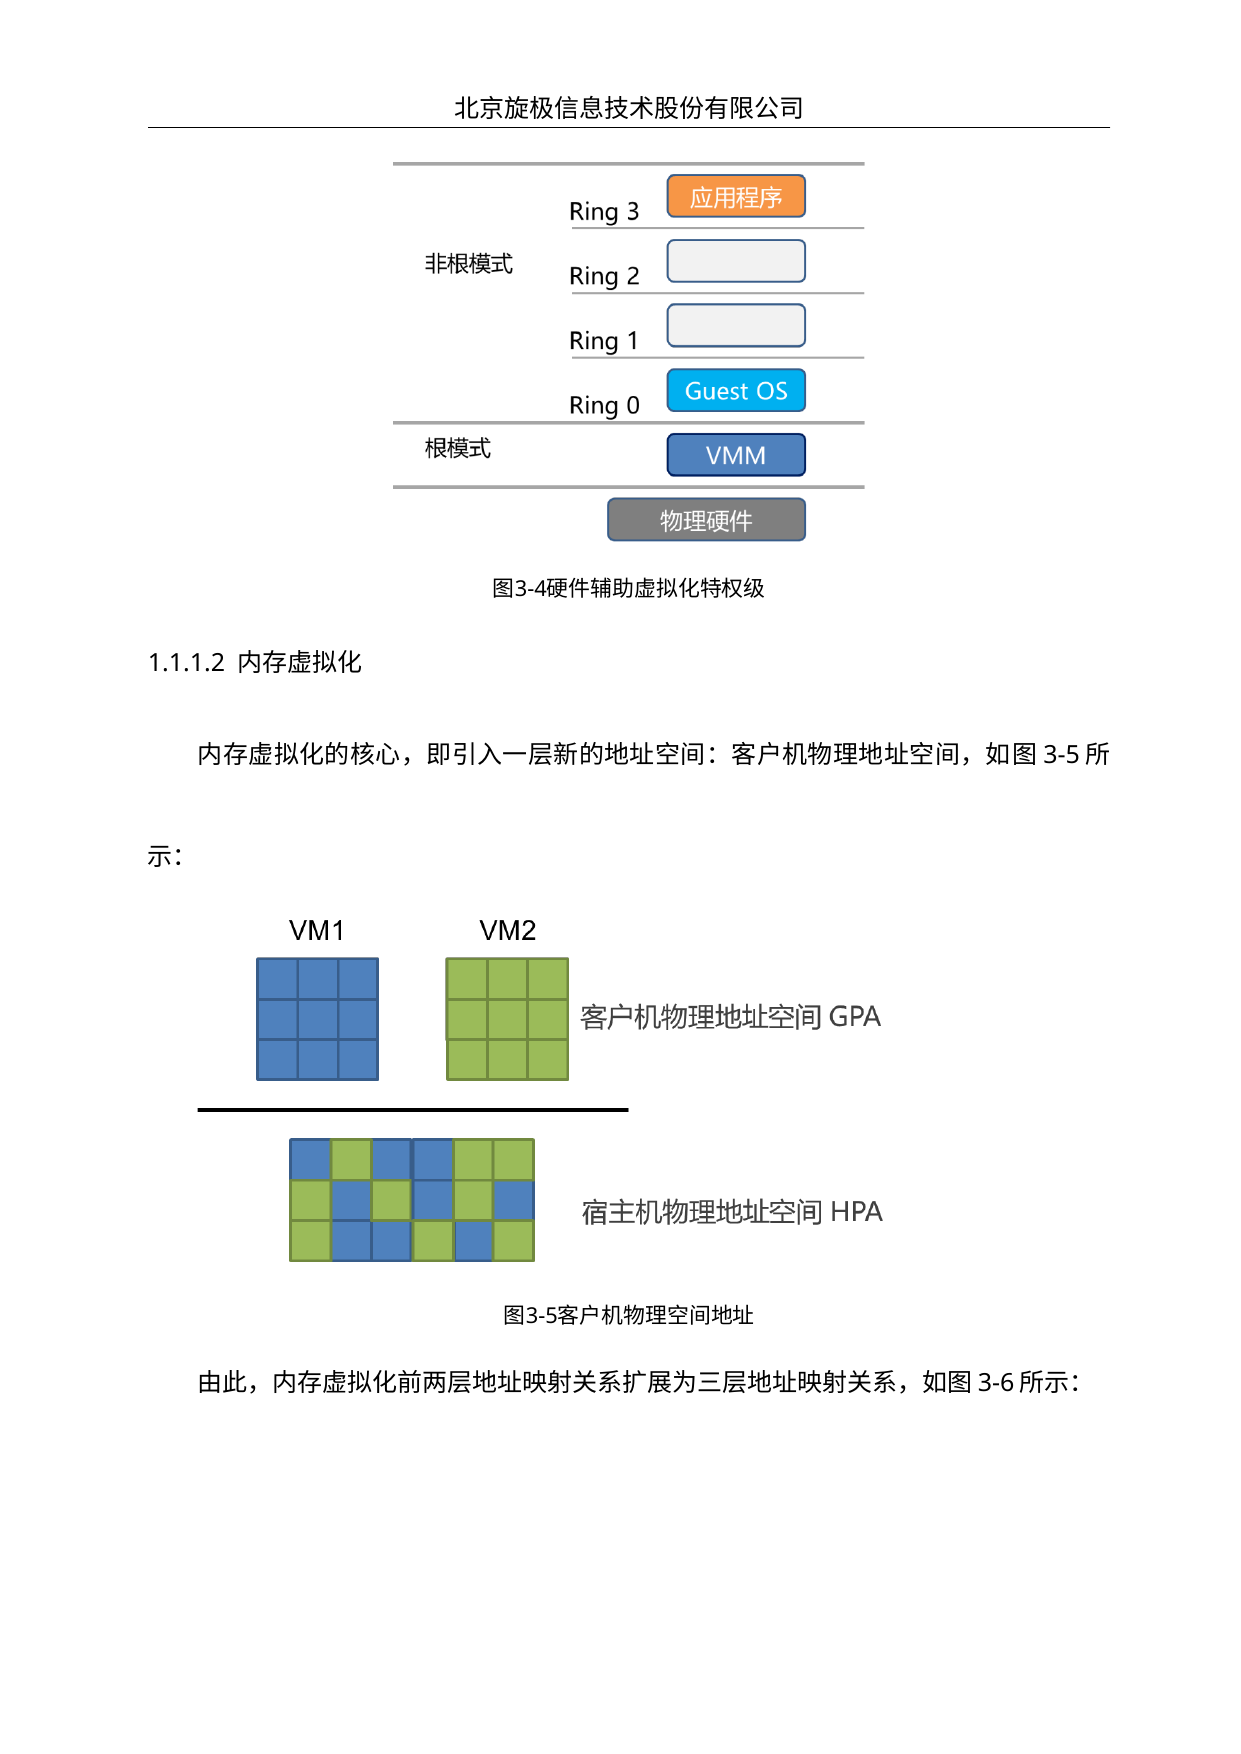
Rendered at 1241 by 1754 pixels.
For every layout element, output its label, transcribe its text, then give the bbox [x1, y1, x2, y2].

text 由此，内存虚拟化前两层地址映射关系扩展为三层地址映射关系，如图3-6所示： [148, 1347, 1110, 1415]
picture [197, 906, 907, 1262]
text 图3-5客户机物理空间地址 [148, 1297, 1110, 1331]
text 内存虚拟化的核心，即引入一层新的地址空间：客户机物理地址空间，如图3-5所示： [148, 719, 1110, 888]
subtitle 内存虚拟化 [148, 626, 1110, 694]
text 图3-4硬件辅助虚拟化特权级 [148, 570, 1110, 604]
picture [393, 162, 865, 560]
